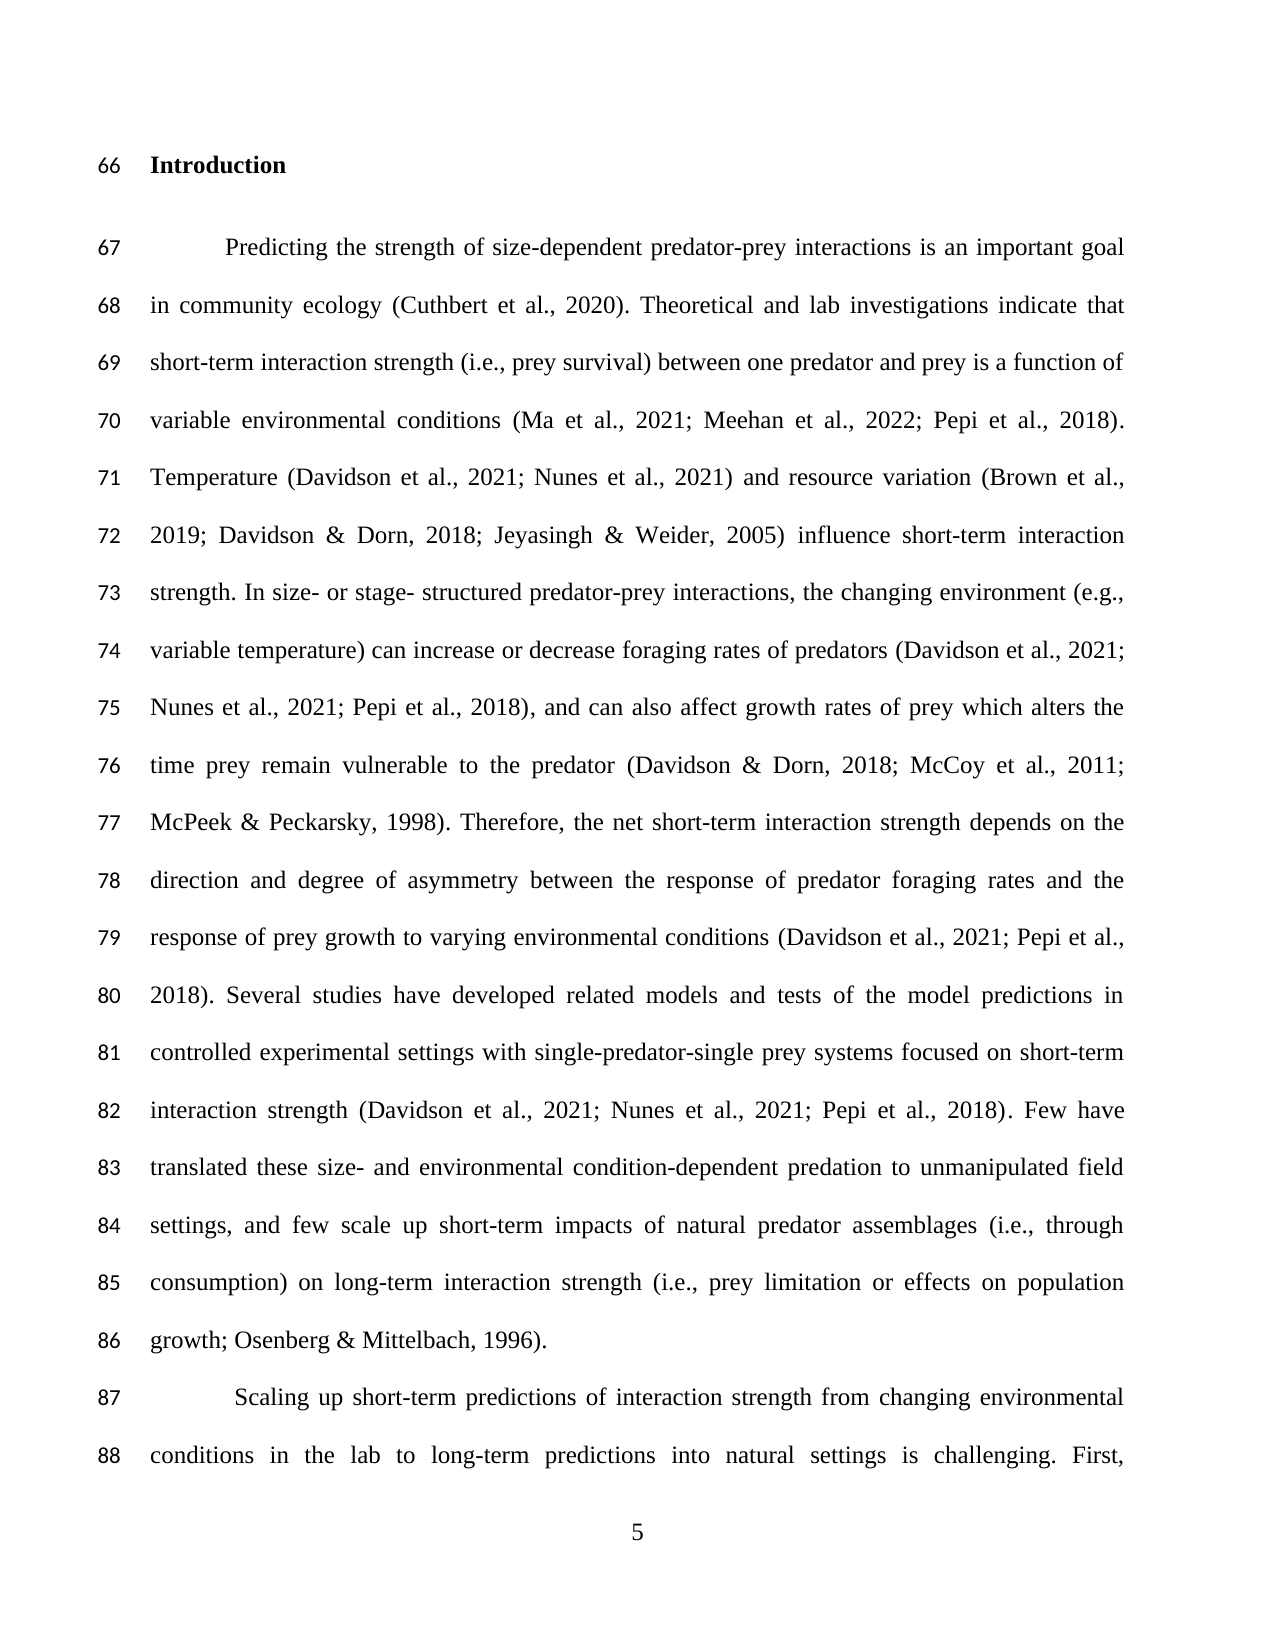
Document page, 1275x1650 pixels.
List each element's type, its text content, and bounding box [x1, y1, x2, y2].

text Predicting the strength of size-dependent predator-prey interactions is an important goal in community ecology (Cuthbert et al., 2020). Theoretical and lab investigations indicate that short-term interaction strength (i.e., prey survival) between one predator and prey is a function of variable environmental conditions (Ma et al., 2021; Meehan et al., 2022; Pepi et al., 2018). Temperature (Davidson et al., 2021; Nunes et al., 2021) and resource variation (Brown et al., 2019; Davidson & Dorn, 2018; Jeyasingh & Weider, 2005) influence short-term interaction strength. In size- or stage- structured predator-prey interactions, the changing environment (e.g., variable temperature) can increase or decrease foraging rates of predators (Davidson et al., 2021; Nunes et al., 2021; Pepi et al., 2018), and can also affect growth rates of prey which alters the time prey remain vulnerable to the predator (Davidson & Dorn, 2018; McCoy et al., 2011; McPeek & Peckarsky, 1998). Therefore, the net short-term interaction strength depends on the direction and degree of asymmetry between the response of predator foraging rates and the response of prey growth to varying environmental conditions (Davidson et al., 2021; Pepi et al., 2018). Several studies have developed related models and tests of the model predictions in controlled experimental settings with single-predator-single prey systems focused on short-term interaction strength (Davidson et al., 2021; Nunes et al., 2021; Pepi et al., 2018). Few have translated these size- and environmental condition-dependent predation to unmanipulated field settings, and few scale up short-term impacts of natural predator assemblages (i.e., through consumption) on long-term interaction strength (i.e., prey limitation or effects on population growth; Osenberg & Mittelbach, 1996). [150, 232, 1125, 1354]
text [150, 1382, 1125, 1469]
subtitle Introduction [150, 150, 1125, 179]
